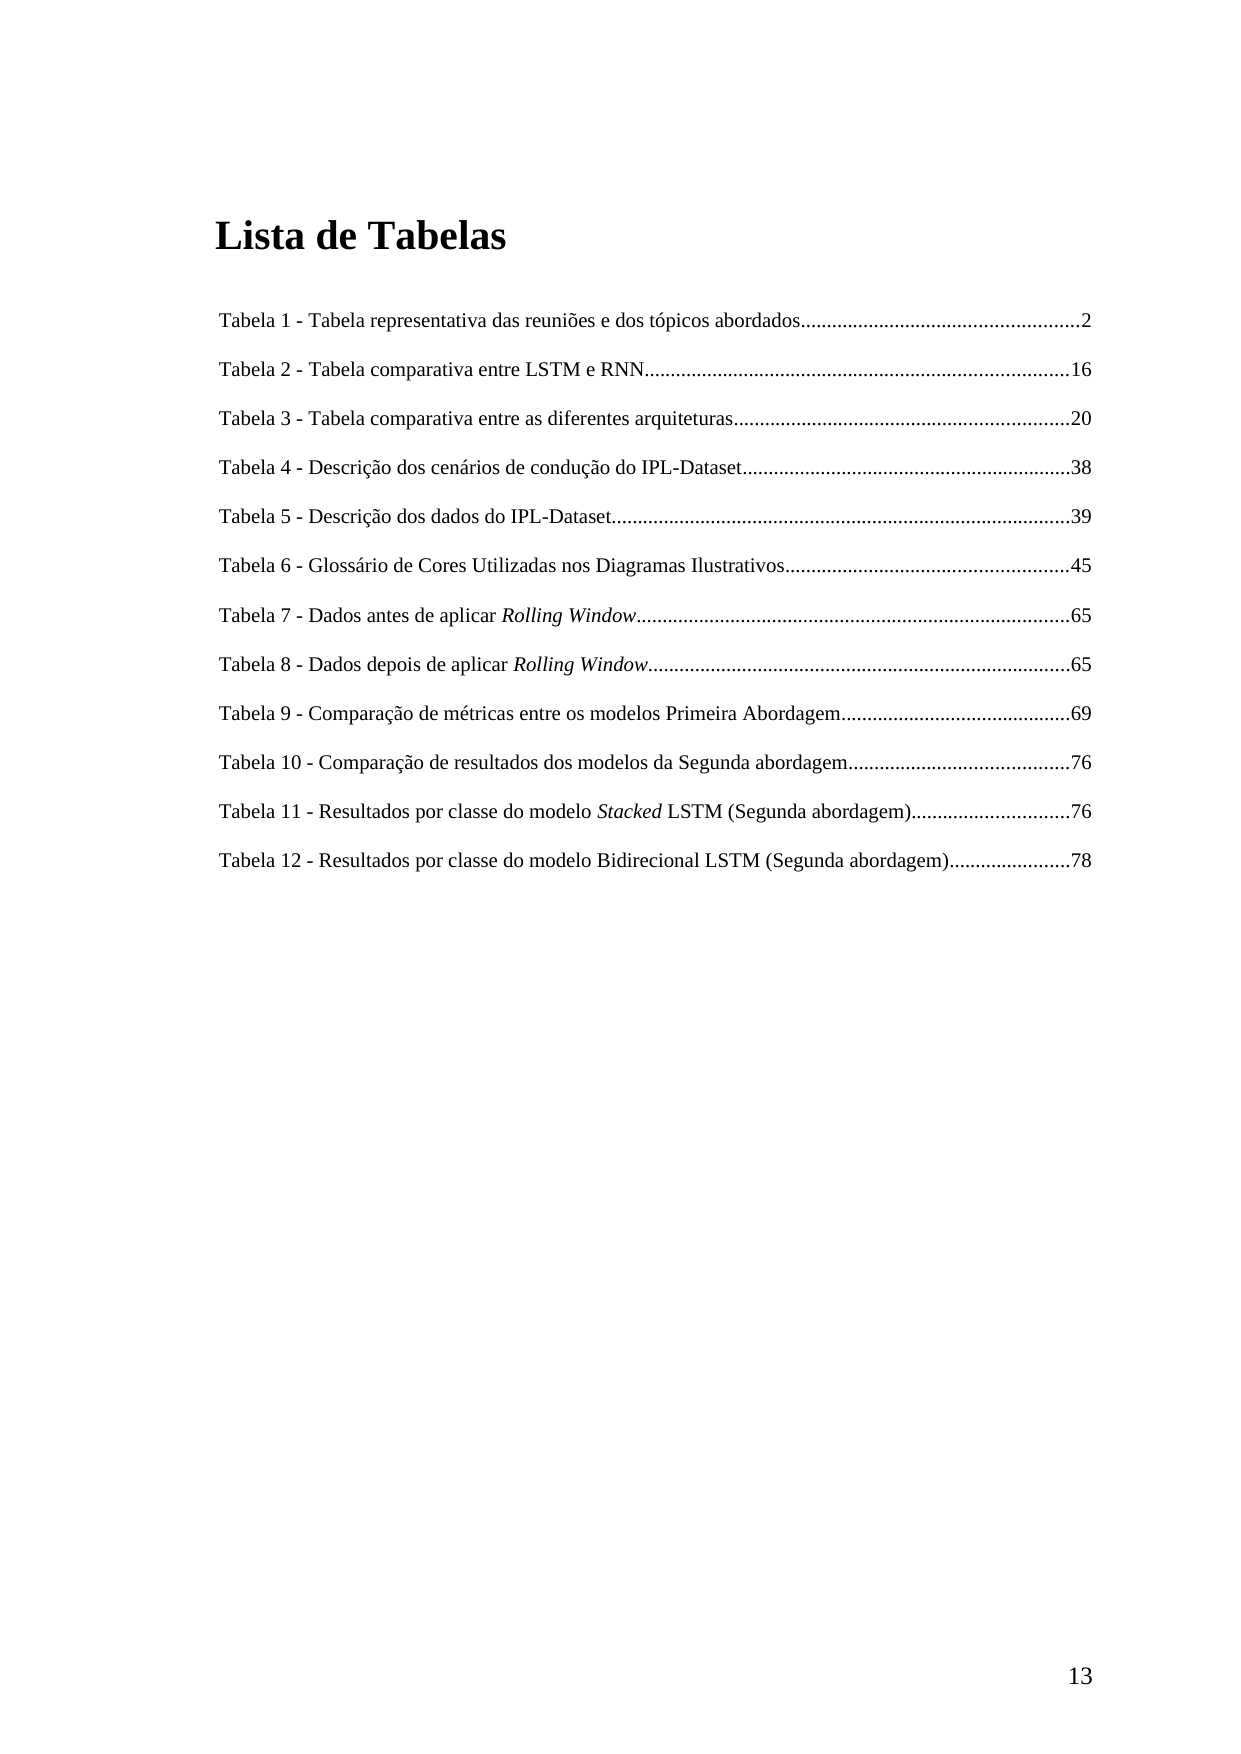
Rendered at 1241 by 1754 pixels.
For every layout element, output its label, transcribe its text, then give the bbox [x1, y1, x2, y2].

text Tabela 11 - Resultados por classe do modelo Stacked LSTM (Segunda abordagem) 76 [177, 799, 1092, 823]
text Tabela 2 - Tabela comparativa entre LSTM e RNN 16 [177, 357, 1092, 381]
text Tabela 3 - Tabela comparativa entre as diferentes arquiteturas 20 [177, 406, 1092, 430]
text Tabela 6 - Glossário de Cores Utilizadas nos Diagramas Ilustrativos 45 [177, 553, 1092, 577]
text Tabela 4 - Descrição dos cenários de condução do IPL-Dataset 38 [177, 455, 1092, 479]
text Tabela 5 - Descrição dos dados do IPL-Dataset 39 [177, 504, 1092, 528]
text Tabela 9 - Comparação de métricas entre os modelos Primeira Abordagem 69 [177, 701, 1092, 725]
text Tabela 10 - Comparação de resultados dos modelos da Segunda abordagem 76 [177, 750, 1092, 774]
subtitle Lista de Tabelas [215, 210, 1092, 258]
text Tabela 7 - Dados antes de aplicar Rolling Window 65 [177, 602, 1092, 627]
text Tabela 1 - Tabela representativa das reuniões e dos tópicos abordados 2 [177, 308, 1092, 332]
text Tabela 12 - Resultados por classe do modelo Bidirecional LSTM (Segunda abordagem) 78 [177, 848, 1092, 872]
text Tabela 8 - Dados depois de aplicar Rolling Window 65 [177, 652, 1092, 676]
